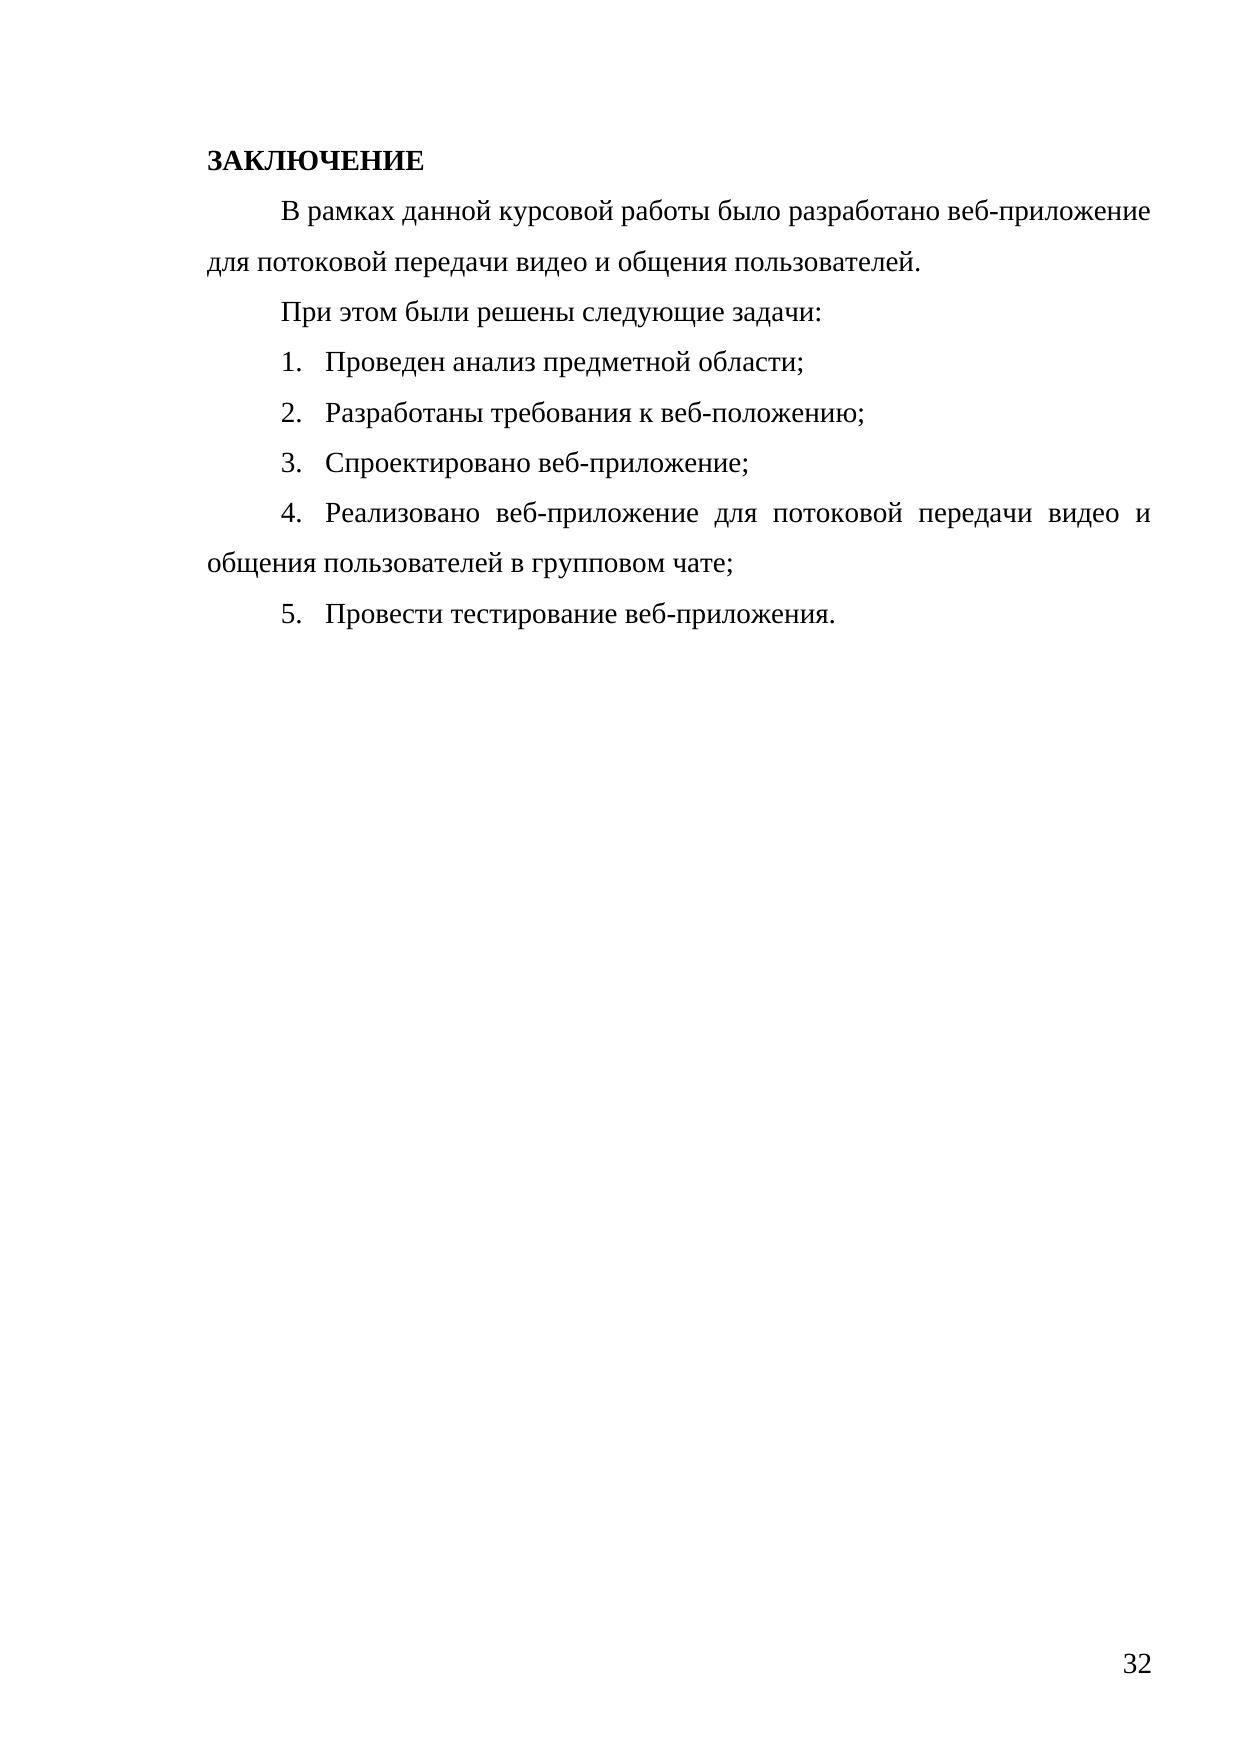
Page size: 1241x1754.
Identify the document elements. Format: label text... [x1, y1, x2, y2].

text При этом были решены следующие задачи: [207, 294, 1152, 328]
text В рамках данной курсовой работы было разработано веб-приложение для потоковой передачи видео и общения пользователей. [207, 193, 1152, 277]
list Провести тестирование веб-приложения. [207, 596, 1152, 629]
list Спроектировано веб-приложение; [207, 445, 1152, 478]
text ЗАКЛЮЧЕНИЕ [207, 143, 1152, 177]
list Разработаны требования к веб-положению; [207, 395, 1152, 428]
list Проведен анализ предметной области; [207, 344, 1152, 378]
list Реализовано веб-приложение для потоковой передачи видео и общения пользователей в групповом чате; [207, 495, 1152, 579]
